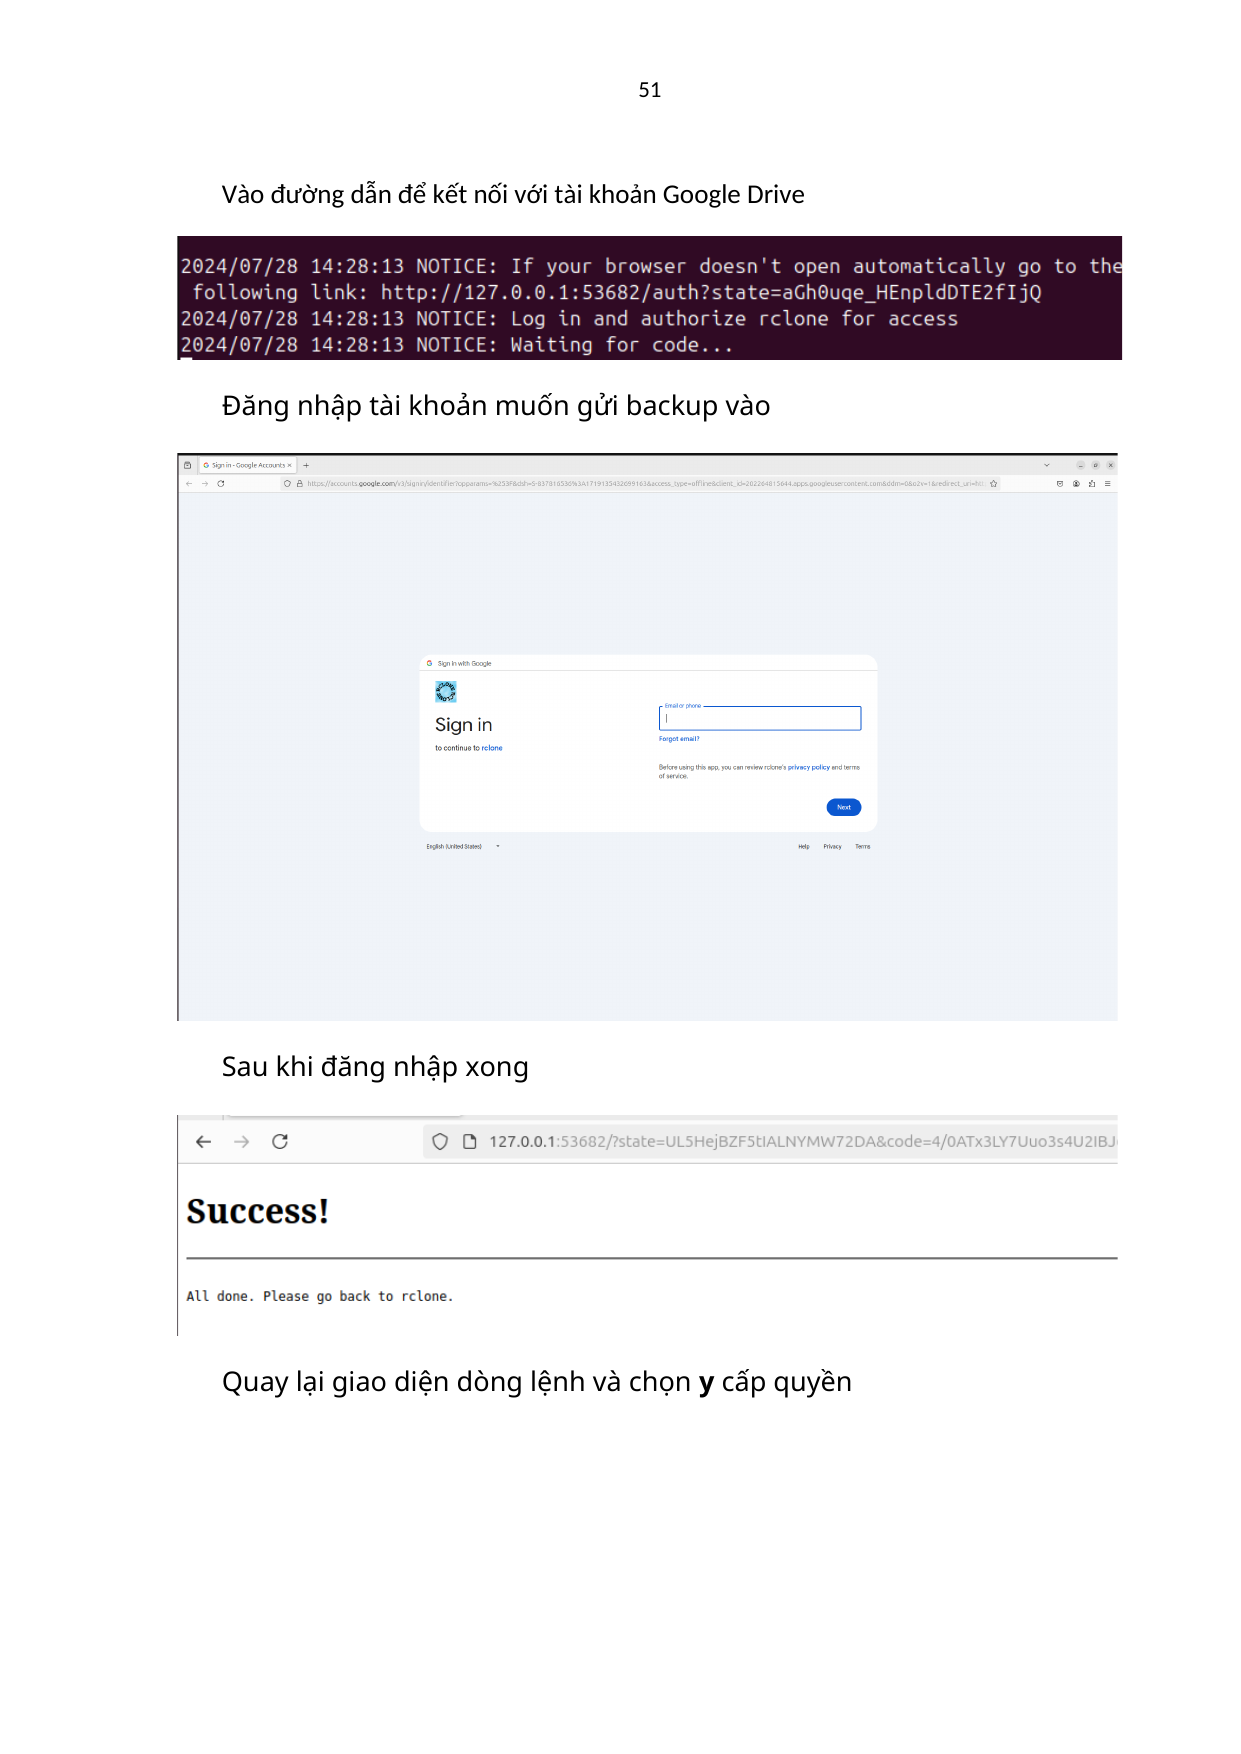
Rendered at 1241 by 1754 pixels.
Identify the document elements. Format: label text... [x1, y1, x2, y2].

picture [177, 236, 1123, 360]
text Sau khi đăng nhập xong [177, 1047, 1122, 1084]
picture [177, 1115, 1118, 1336]
picture [177, 453, 1118, 1021]
text Đăng nhập tài khoản muốn gửi backup vào [177, 386, 1122, 423]
text Vào đường dẫn để kết nối với tài khoản Google Drive [177, 177, 1122, 210]
text Quay lại giao diện dòng lệnh và chọn y cấp quyền [177, 1362, 1122, 1399]
